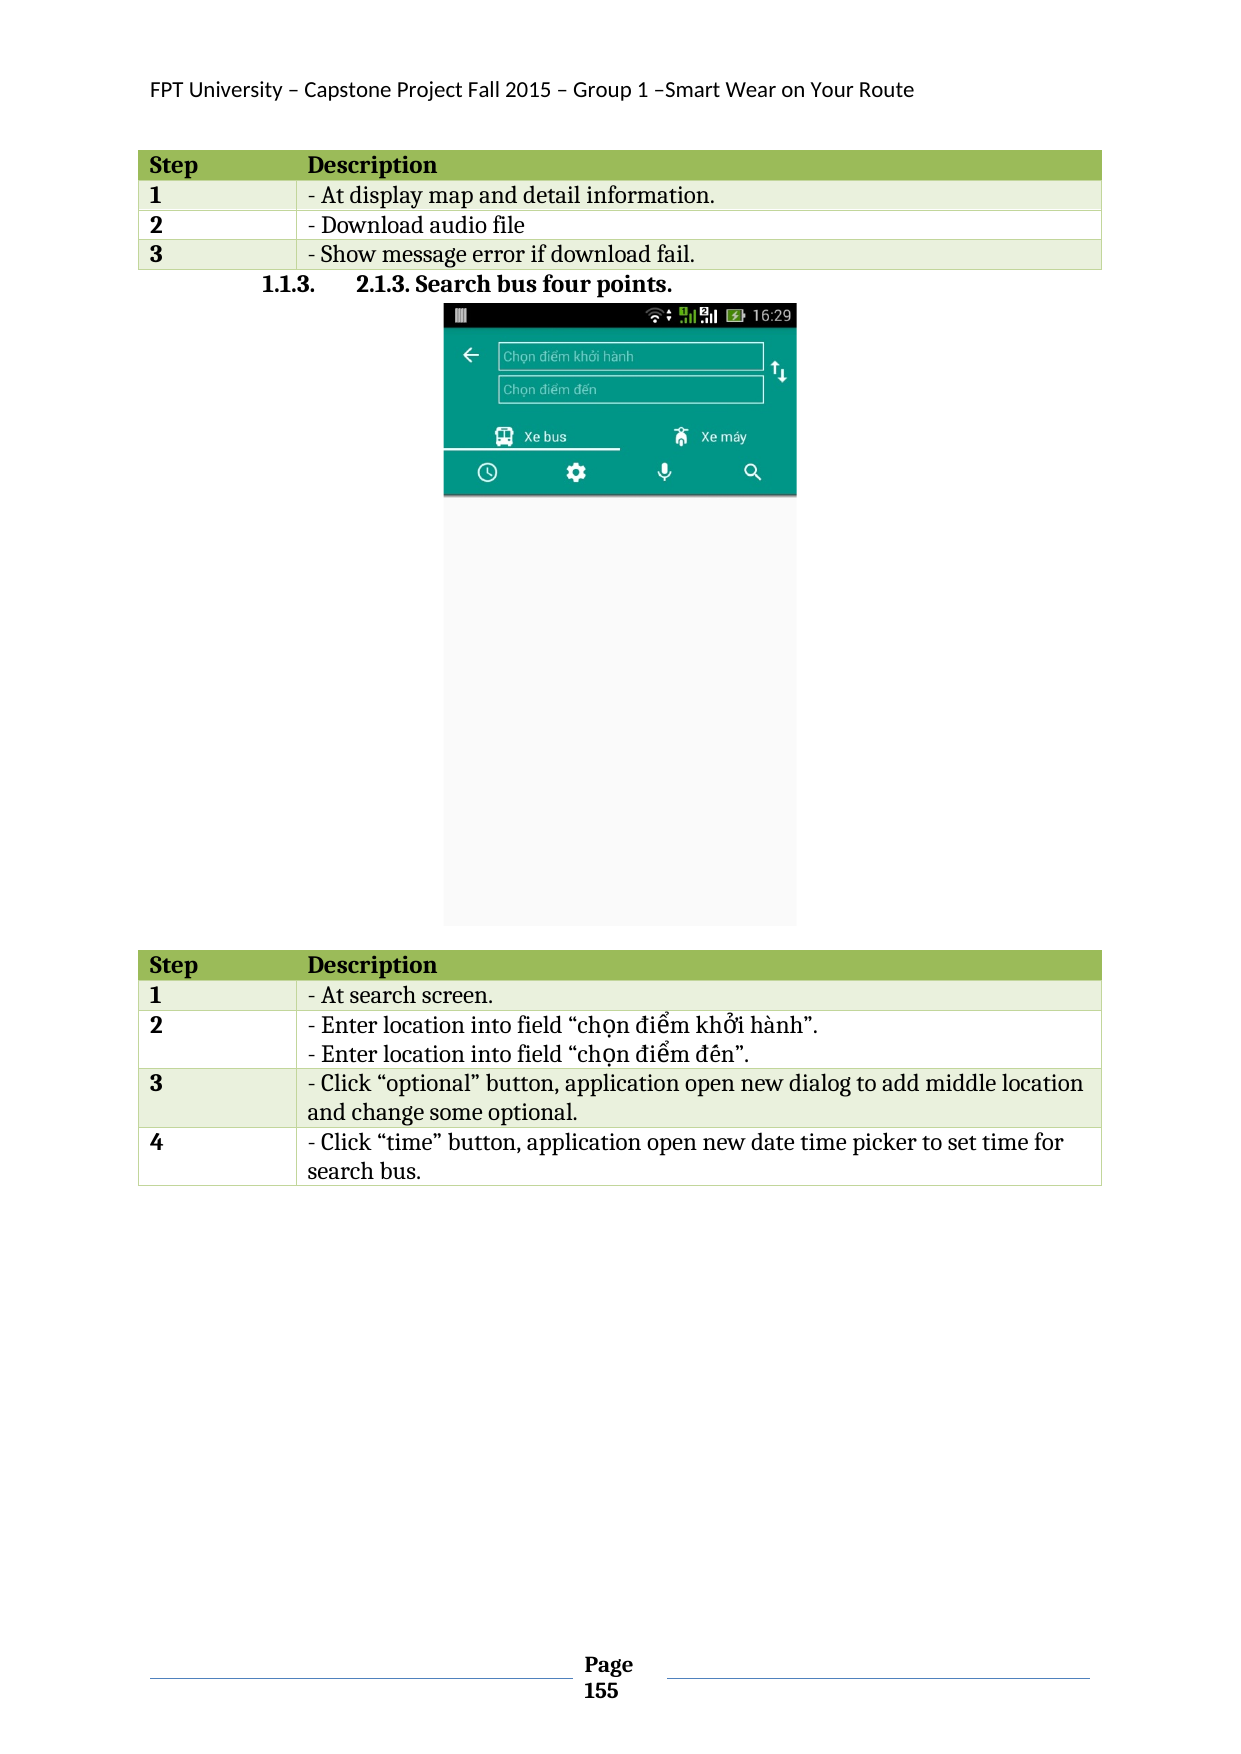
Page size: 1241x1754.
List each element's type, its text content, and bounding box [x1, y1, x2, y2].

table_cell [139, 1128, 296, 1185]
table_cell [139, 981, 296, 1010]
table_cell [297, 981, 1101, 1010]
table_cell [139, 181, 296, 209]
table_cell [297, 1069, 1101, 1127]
picture [443, 303, 797, 926]
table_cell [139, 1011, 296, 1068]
subtitle 2.1.3. Search bus four points. [262, 270, 1090, 299]
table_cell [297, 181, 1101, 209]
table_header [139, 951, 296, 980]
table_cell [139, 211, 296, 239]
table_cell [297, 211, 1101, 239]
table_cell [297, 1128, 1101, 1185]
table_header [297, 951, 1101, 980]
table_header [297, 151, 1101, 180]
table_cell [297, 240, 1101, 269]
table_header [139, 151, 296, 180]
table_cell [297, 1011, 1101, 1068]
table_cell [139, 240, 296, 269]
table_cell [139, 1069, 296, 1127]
